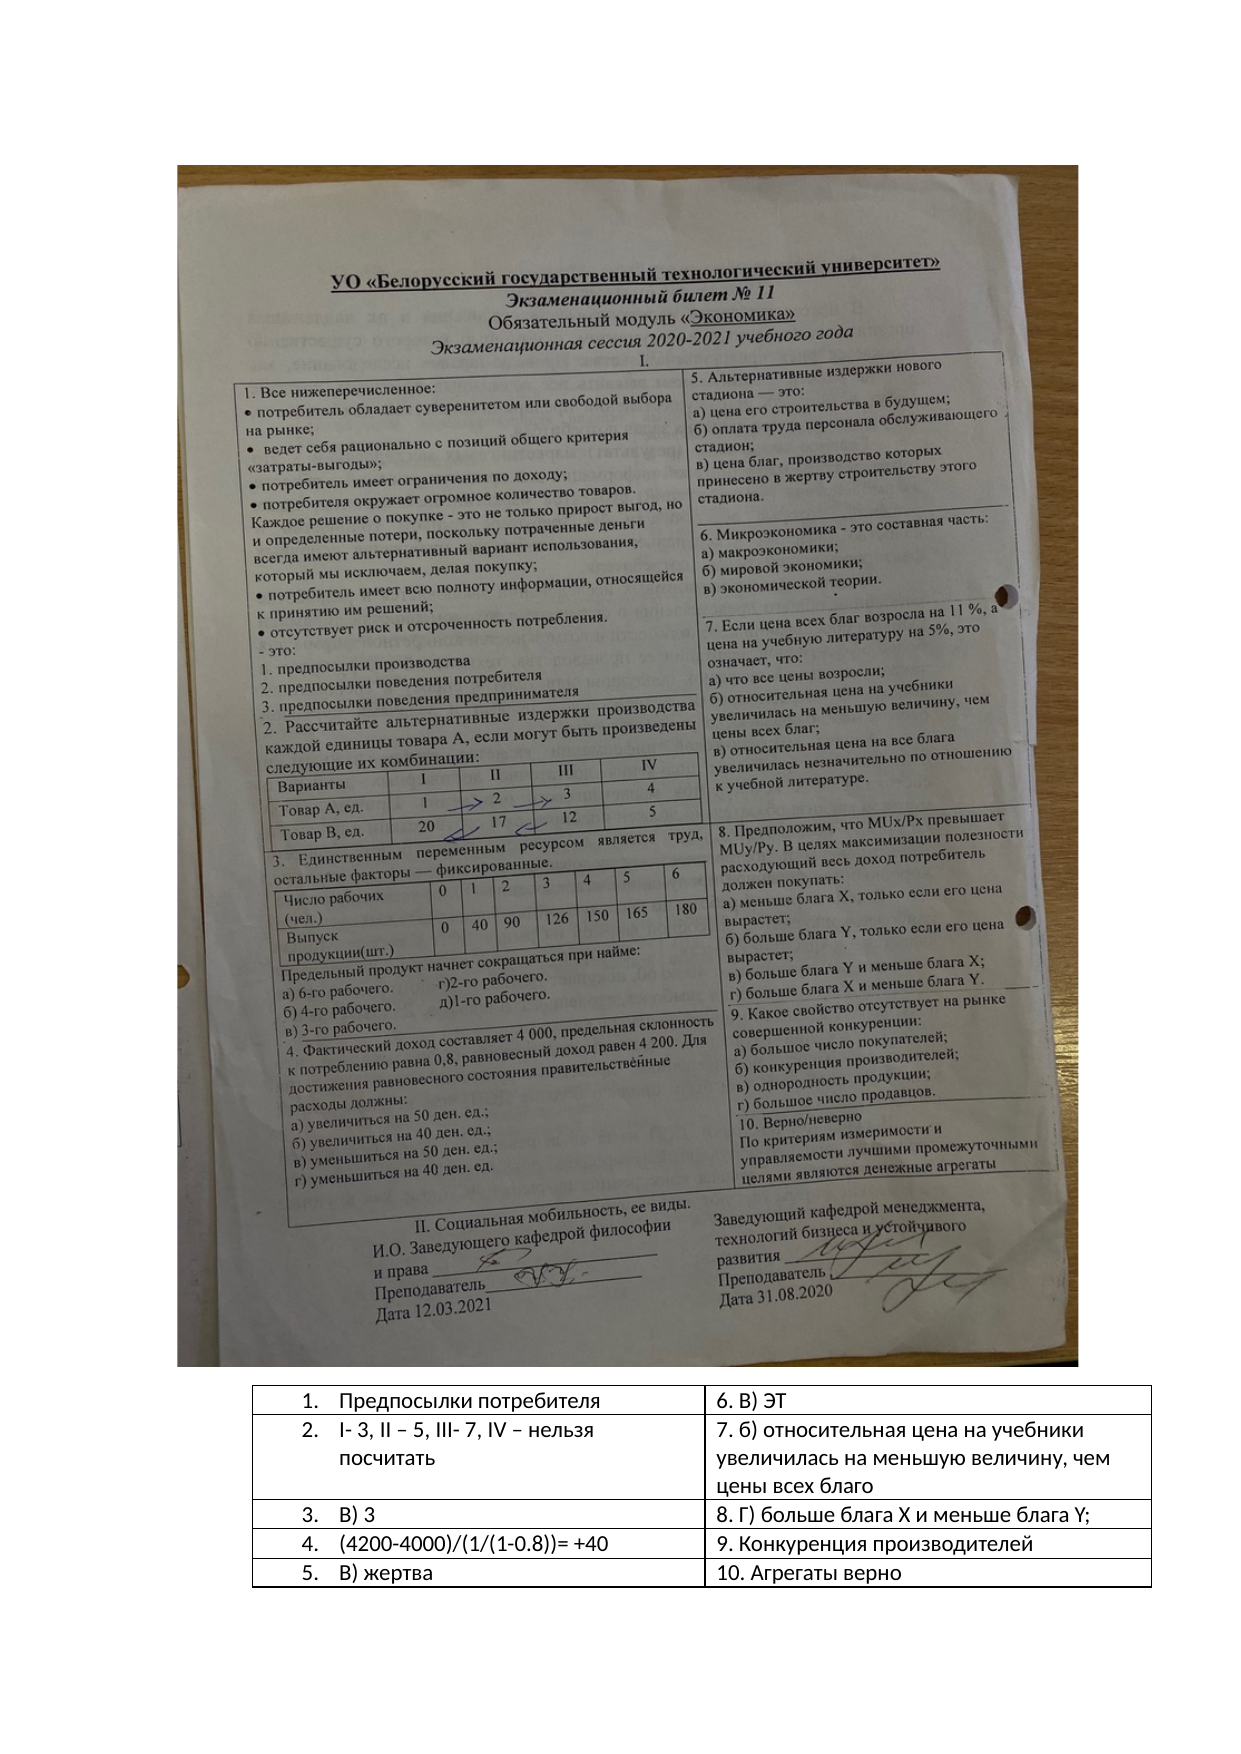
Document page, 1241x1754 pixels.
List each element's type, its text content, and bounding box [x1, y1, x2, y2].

table_cell 7. б) относительная цена на учебники увеличилась на меньшую величину, чем цены всех благо [706, 1415, 1151, 1499]
table_cell В) 3 [253, 1500, 704, 1528]
table_header 6. В) ЭТ [706, 1386, 1151, 1414]
table_cell 9. Конкуренция производителей [706, 1529, 1151, 1557]
table_cell (4200-4000)/(1/(1-0.8))= +40 [253, 1529, 704, 1557]
table_cell В) жертва [253, 1559, 704, 1586]
table_cell 8. Г) больше блага X и меньше блага Y; [706, 1500, 1151, 1528]
table_cell I- 3, II – 5, III- 7, IV – нельзя посчитать [253, 1415, 704, 1499]
picture [177, 165, 1079, 1367]
table_cell 10. Агрегаты верно [706, 1559, 1151, 1586]
table_header Предпосылки потребителя [253, 1386, 704, 1414]
